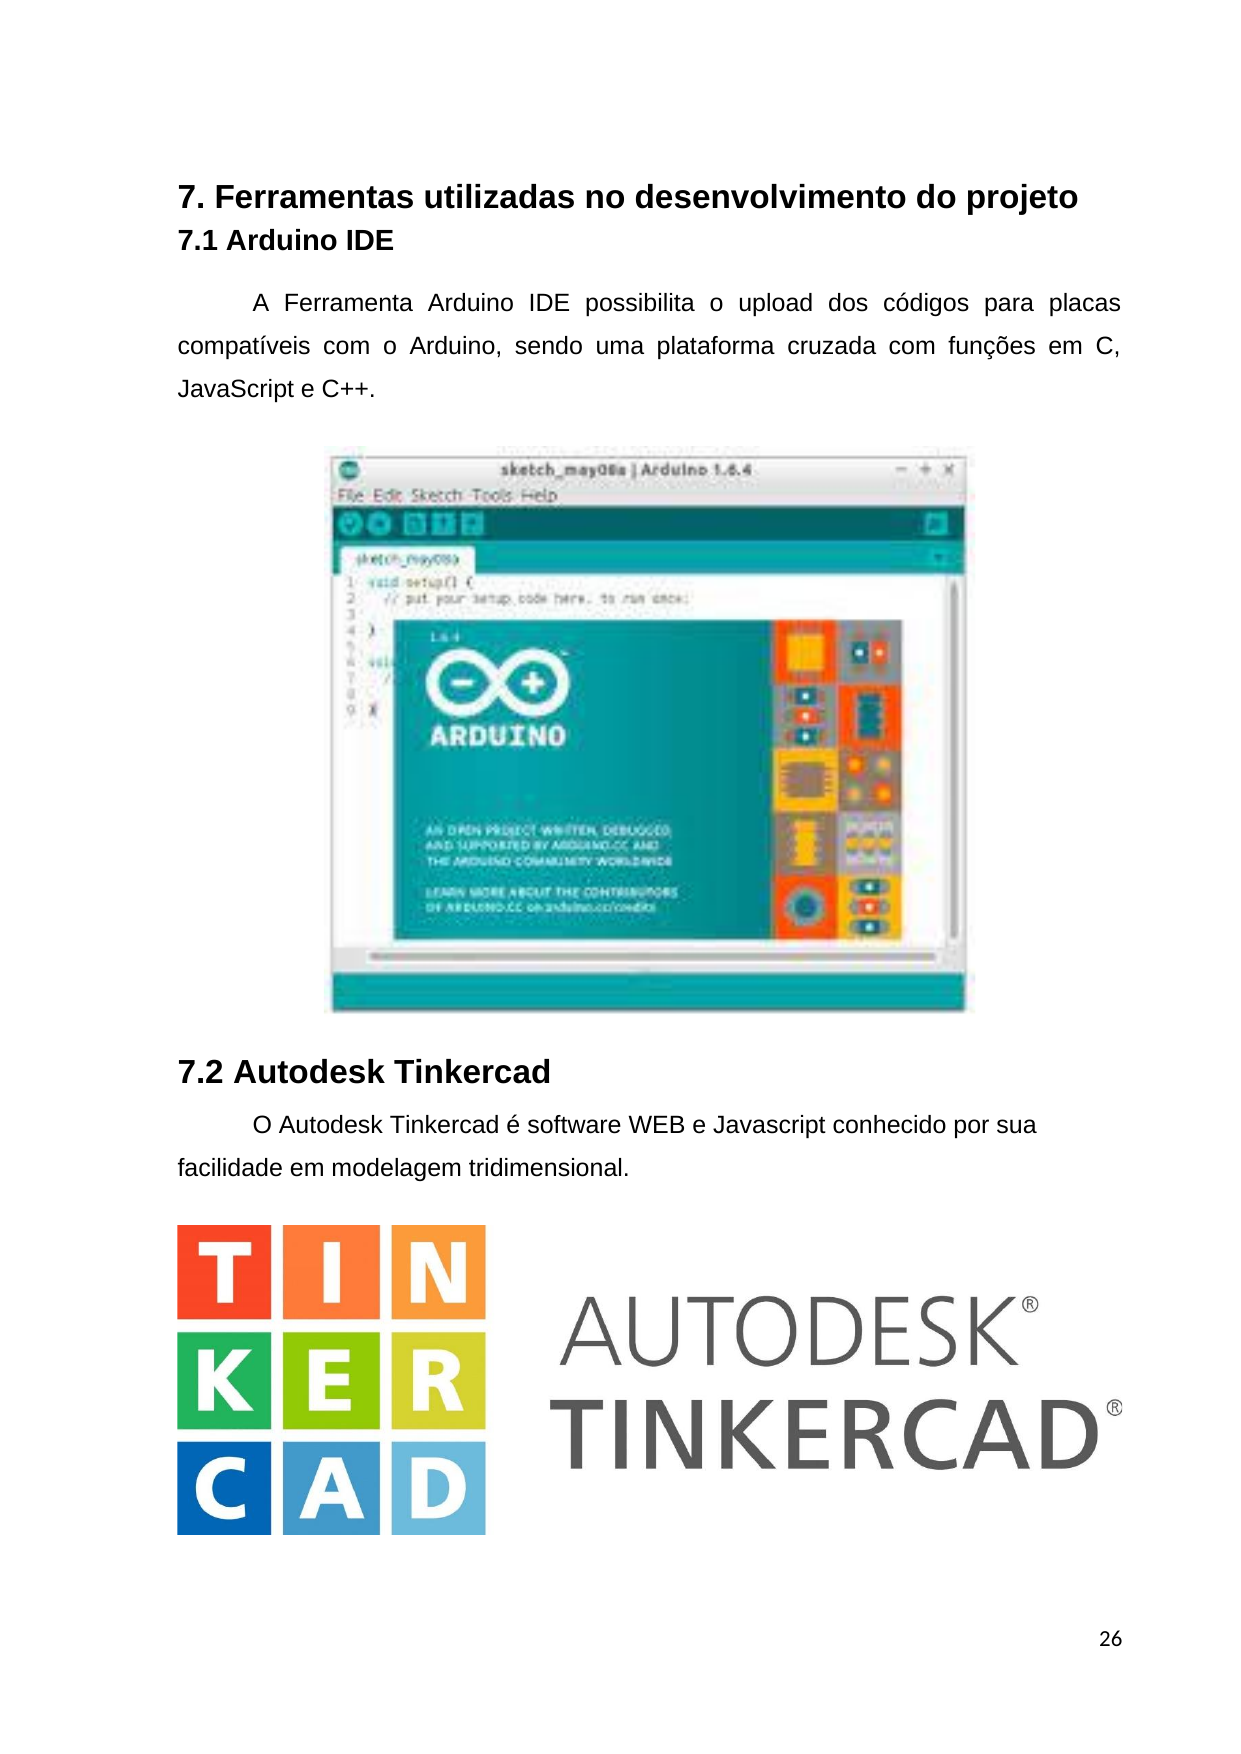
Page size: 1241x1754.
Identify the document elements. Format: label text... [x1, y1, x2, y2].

text A Ferramenta Arduino IDE possibilita o upload dos códigos para placas compatíveis com o Arduino, sendo uma plataforma cruzada com funções em C, JavaScript e C++. [177, 288, 1122, 403]
picture [177, 1225, 1123, 1535]
subtitle 7.2 Autodesk Tinkercad [177, 1052, 1122, 1091]
picture [323, 446, 976, 1022]
text O Autodesk Tinkercad é software WEB e Javascript conhecido por sua facilidade em modelagem tridimensional. [177, 1110, 1122, 1182]
subtitle 7. Ferramentas utilizadas no desenvolvimento do projeto [177, 177, 1122, 216]
subtitle 7.1 Arduino IDE [177, 223, 1122, 256]
